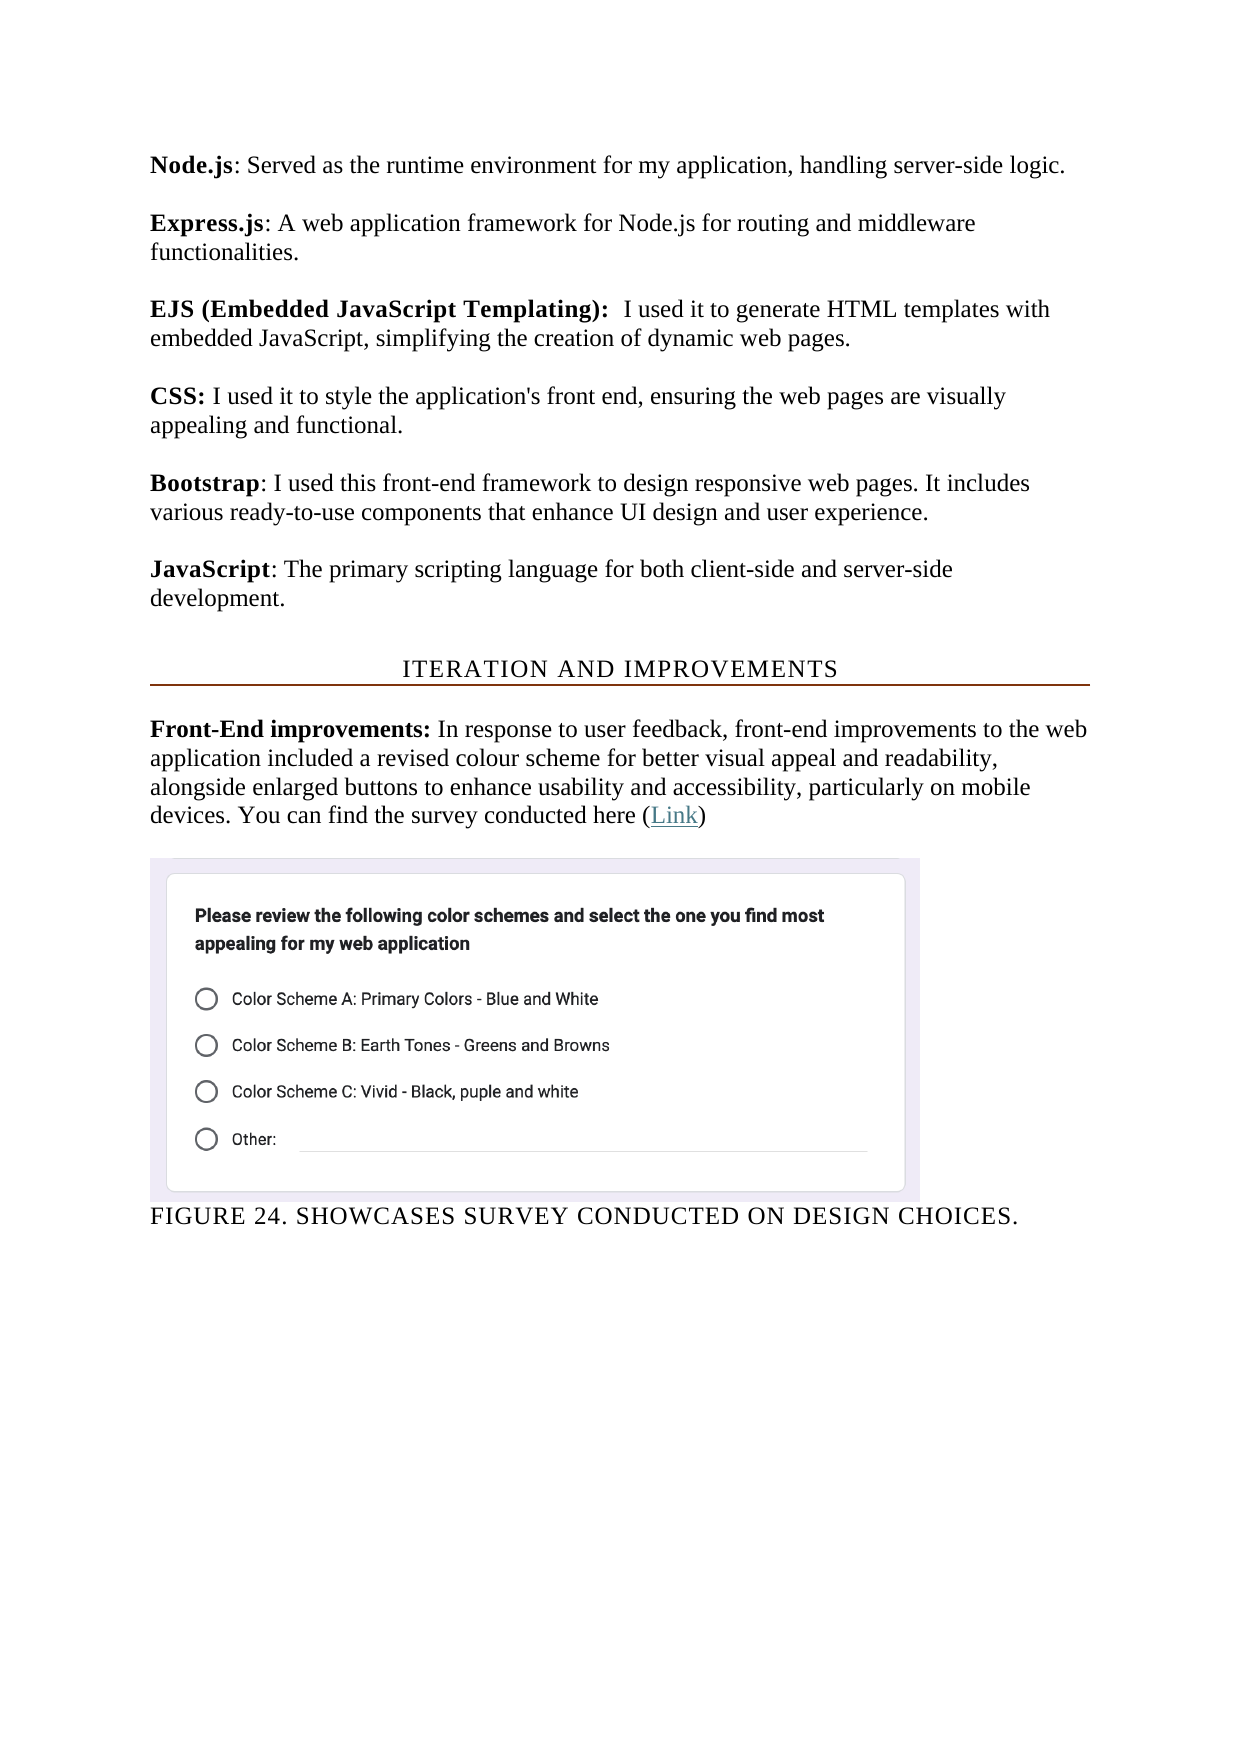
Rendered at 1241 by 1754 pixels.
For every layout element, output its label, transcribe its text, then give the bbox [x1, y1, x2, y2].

text EJS (Embedded JavaScript Templating): I used it to generate HTML templates with embedded JavaScript, simplifying the creation of dynamic web pages. [150, 294, 1090, 352]
text JavaScript: The primary scripting language for both client-side and server-side development. [150, 554, 1090, 612]
text Express.js: A web application framework for Node.js for routing and middleware functionalities. [150, 208, 1090, 265]
text Bootstrap: I used this front-end framework to design responsive web pages. It includes various ready-to-use components that enhance UI design and user experience. [150, 468, 1090, 525]
text Front-End improvements: In response to user feedback, front-end improvements to the web application included a revised colour scheme for better visual appeal and readability, alongside enlarged buttons to enhance usability and accessibility, particularly on mobile devices. You can find the survey conducted here (Link) [150, 714, 1090, 829]
subtitle Iteration and improvements [150, 654, 1090, 684]
text Node.js: Served as the runtime environment for my application, handling server-side logic. [150, 150, 1090, 179]
text CSS: I used it to style the application's front end, ensuring the web pages are visually appealing and functional. [150, 381, 1090, 439]
text Figure 24. SHOWCASES SURVEY CONDUCTED ON DESIGN CHOICES. [150, 1201, 1090, 1230]
picture [150, 858, 920, 1202]
